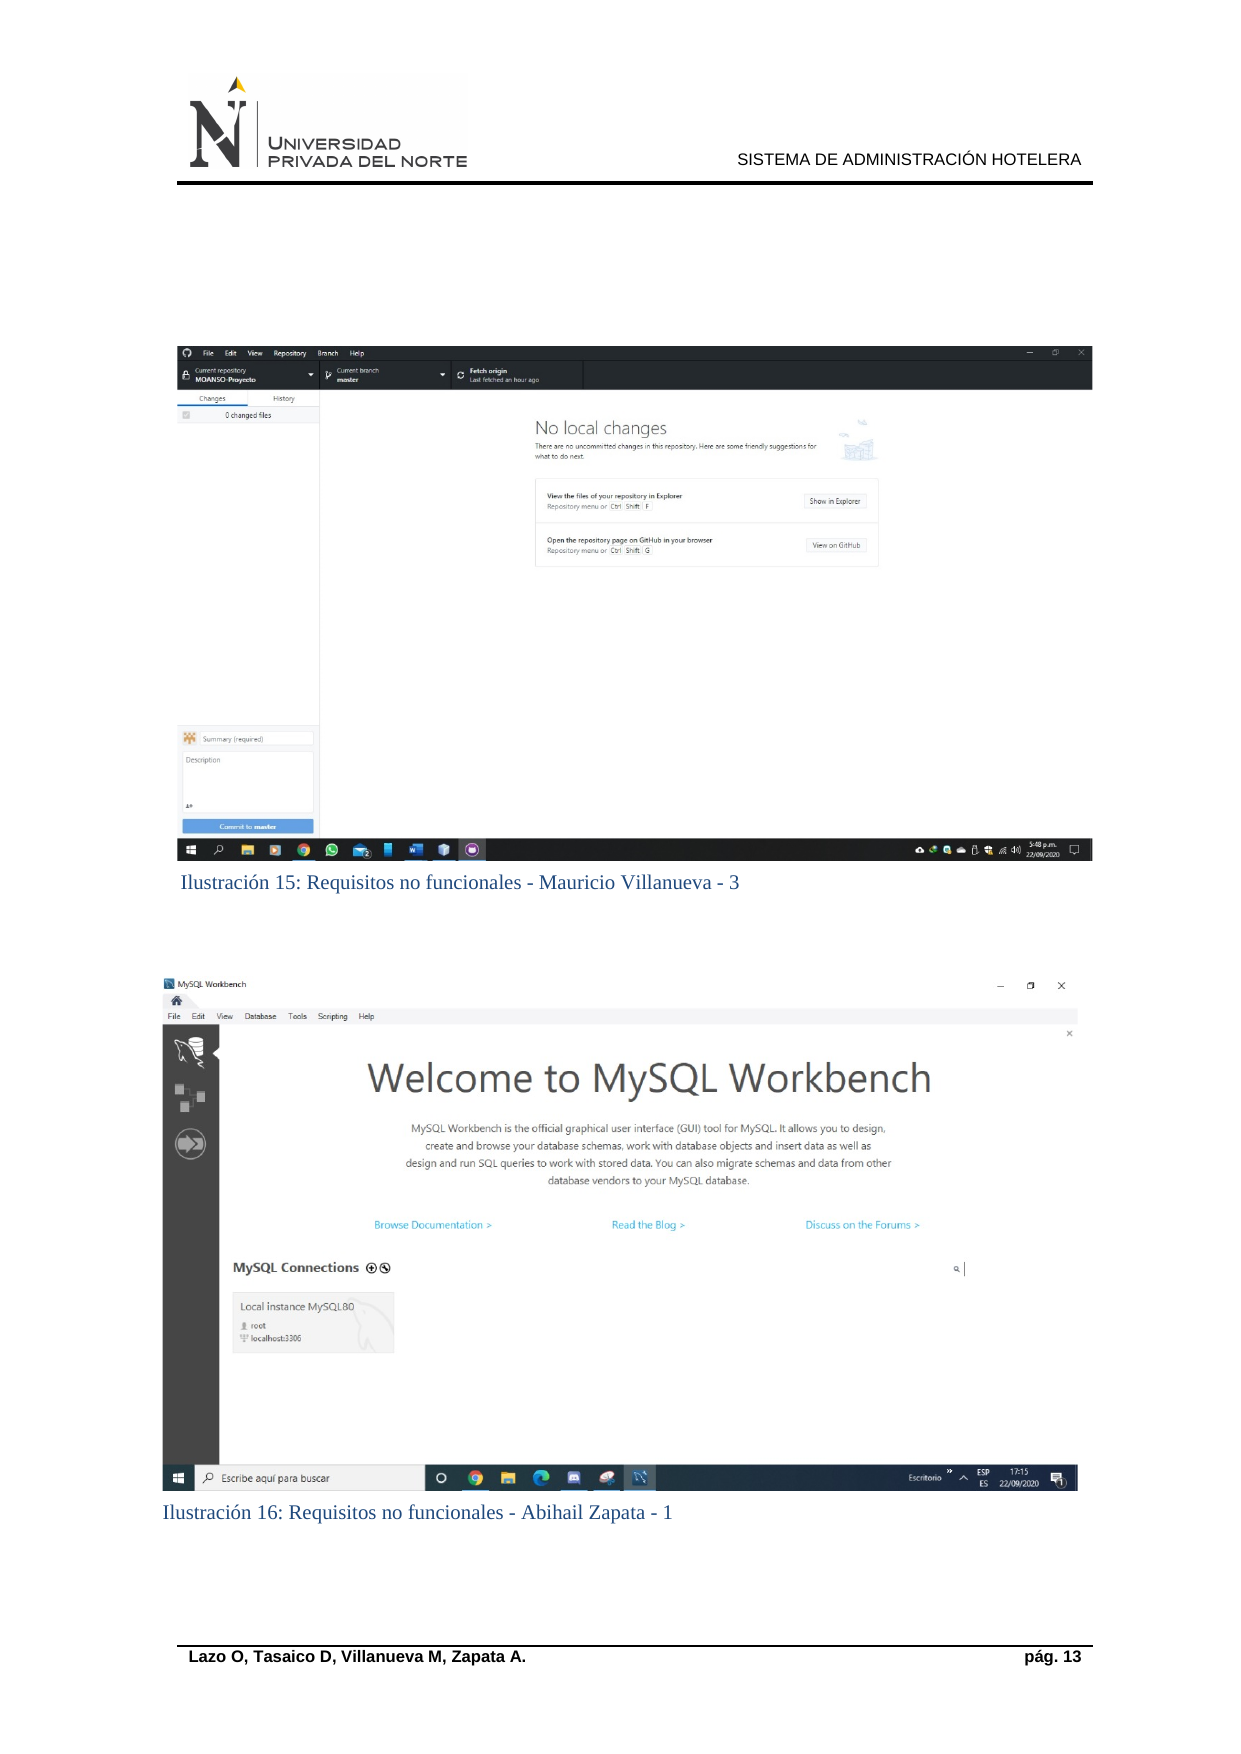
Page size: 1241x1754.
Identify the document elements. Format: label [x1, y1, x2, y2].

picture [162, 976, 1078, 1491]
picture [177, 346, 1093, 861]
picture [188, 73, 469, 169]
